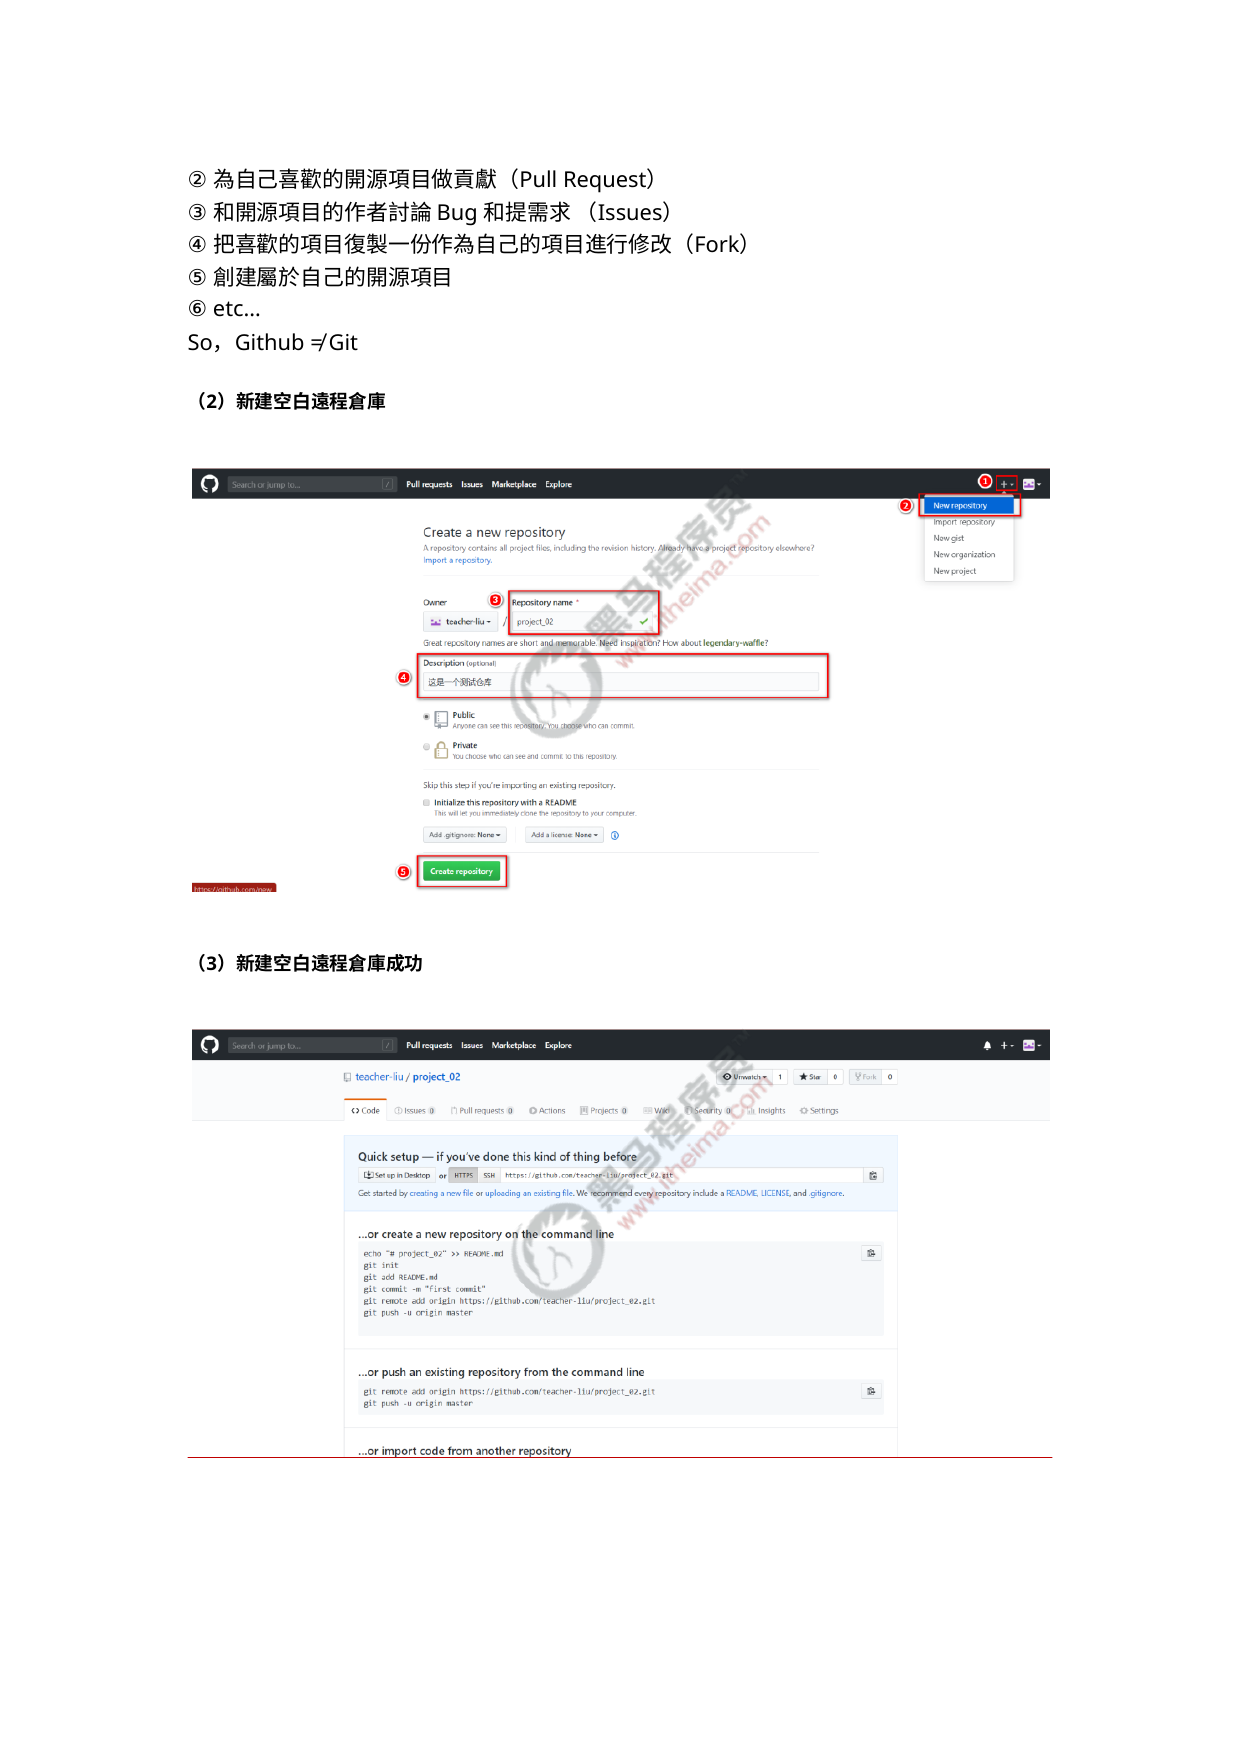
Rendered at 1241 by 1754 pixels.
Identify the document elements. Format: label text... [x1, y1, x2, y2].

text ⑤ 創建屬於自己的開源項目 [187, 259, 1053, 292]
text ④ 把喜歡的項目復製一份作為自己的項目進行修改（Fork） [187, 227, 1053, 259]
text ⑥ etc… [187, 292, 1053, 324]
picture [187, 463, 1052, 892]
subtitle （3）新建空白遠程倉庫成功 [187, 946, 1053, 978]
text ② 為自己喜歡的開源項目做貢獻（Pull Request） [187, 162, 1053, 194]
text ③ 和開源項目的作者討論 Bug 和提需求 （Issues） [187, 194, 1053, 227]
subtitle （2）新建空白遠程倉庫 [187, 384, 1053, 417]
text So，Github ≠ Git [187, 324, 1053, 357]
picture [187, 1025, 1053, 1458]
